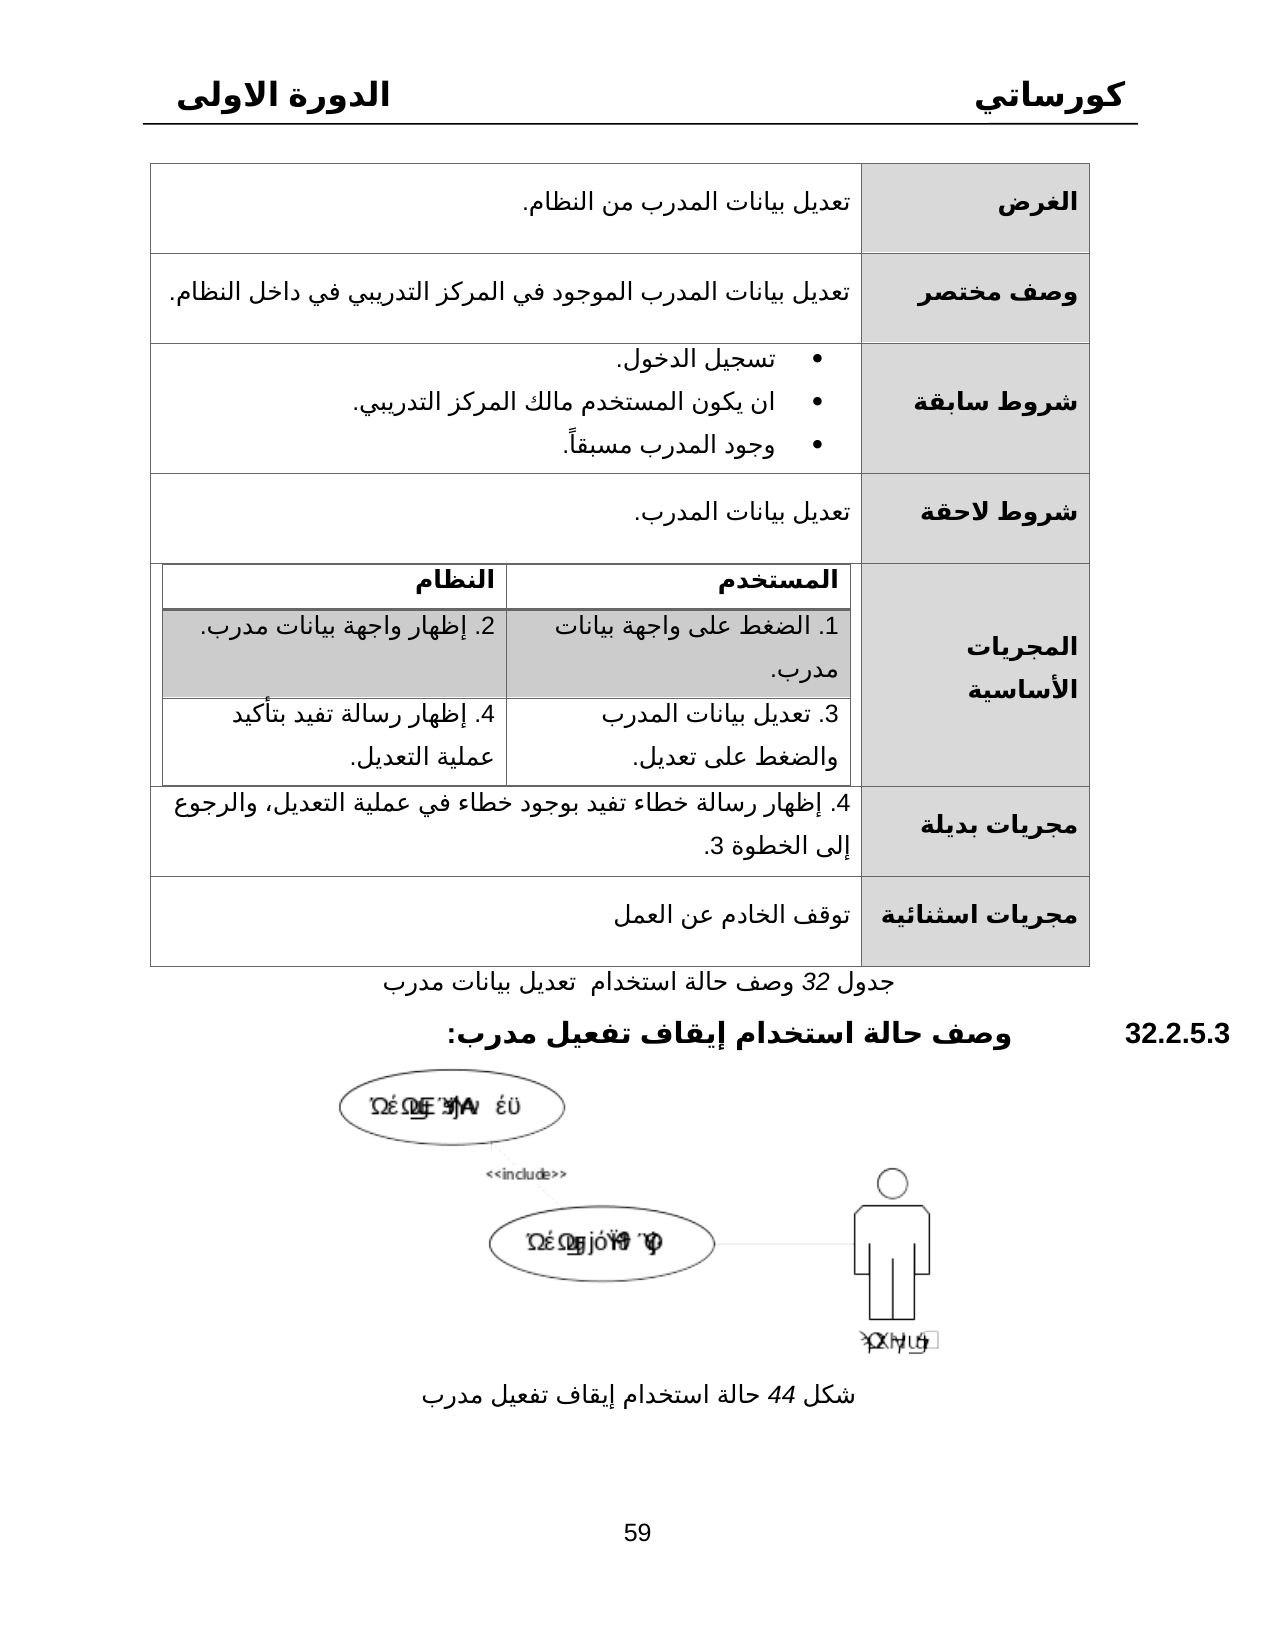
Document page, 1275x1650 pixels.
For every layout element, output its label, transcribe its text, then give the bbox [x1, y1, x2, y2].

table_cell مجريات بديلة [862, 787, 1089, 876]
table_cell توقف الخادم عن العمل [151, 877, 861, 966]
table_cell شروط سابقة [862, 344, 1089, 473]
table_cell [151, 564, 162, 786]
table_cell المجريات الأساسية [862, 564, 1089, 786]
table_cell تعديل بيانات المدرب. [151, 474, 861, 563]
text شكل 44 حالة استخدام إيقاف تفعيل مدرب [150, 1380, 1125, 1408]
table_cell الغرض [862, 164, 1089, 252]
subtitle وصف حالة استخدام إيقاف تفعيل مدرب: [150, 1016, 1125, 1050]
table_cell تعديل بيانات المدرب من النظام. [151, 164, 861, 252]
table_cell مجريات اسثنائية [862, 877, 1089, 966]
table_cell 4. إظهار رسالة خطاء تفيد بوجود خطاء في عملية التعديل، والرجوع إلى الخطوة 3. [151, 787, 861, 876]
table_cell [851, 564, 861, 786]
table_cell شروط لاحقة [862, 474, 1089, 563]
table_cell [163, 699, 506, 785]
table_cell [507, 699, 850, 785]
table_cell وصف مختصر [862, 254, 1089, 342]
table_cell [163, 565, 506, 608]
table_cell تسجيل الدخول. ان يكون المستخدم مالك المركز التدريبي. وجود المدرب مسبقاً. [151, 344, 861, 473]
table_cell تعديل بيانات المدرب الموجود في المركز التدريبي في داخل النظام. [151, 254, 861, 342]
table_cell [507, 565, 850, 608]
text جدول 32 وصف حالة استخدام تعديل بيانات مدرب [150, 967, 1125, 996]
